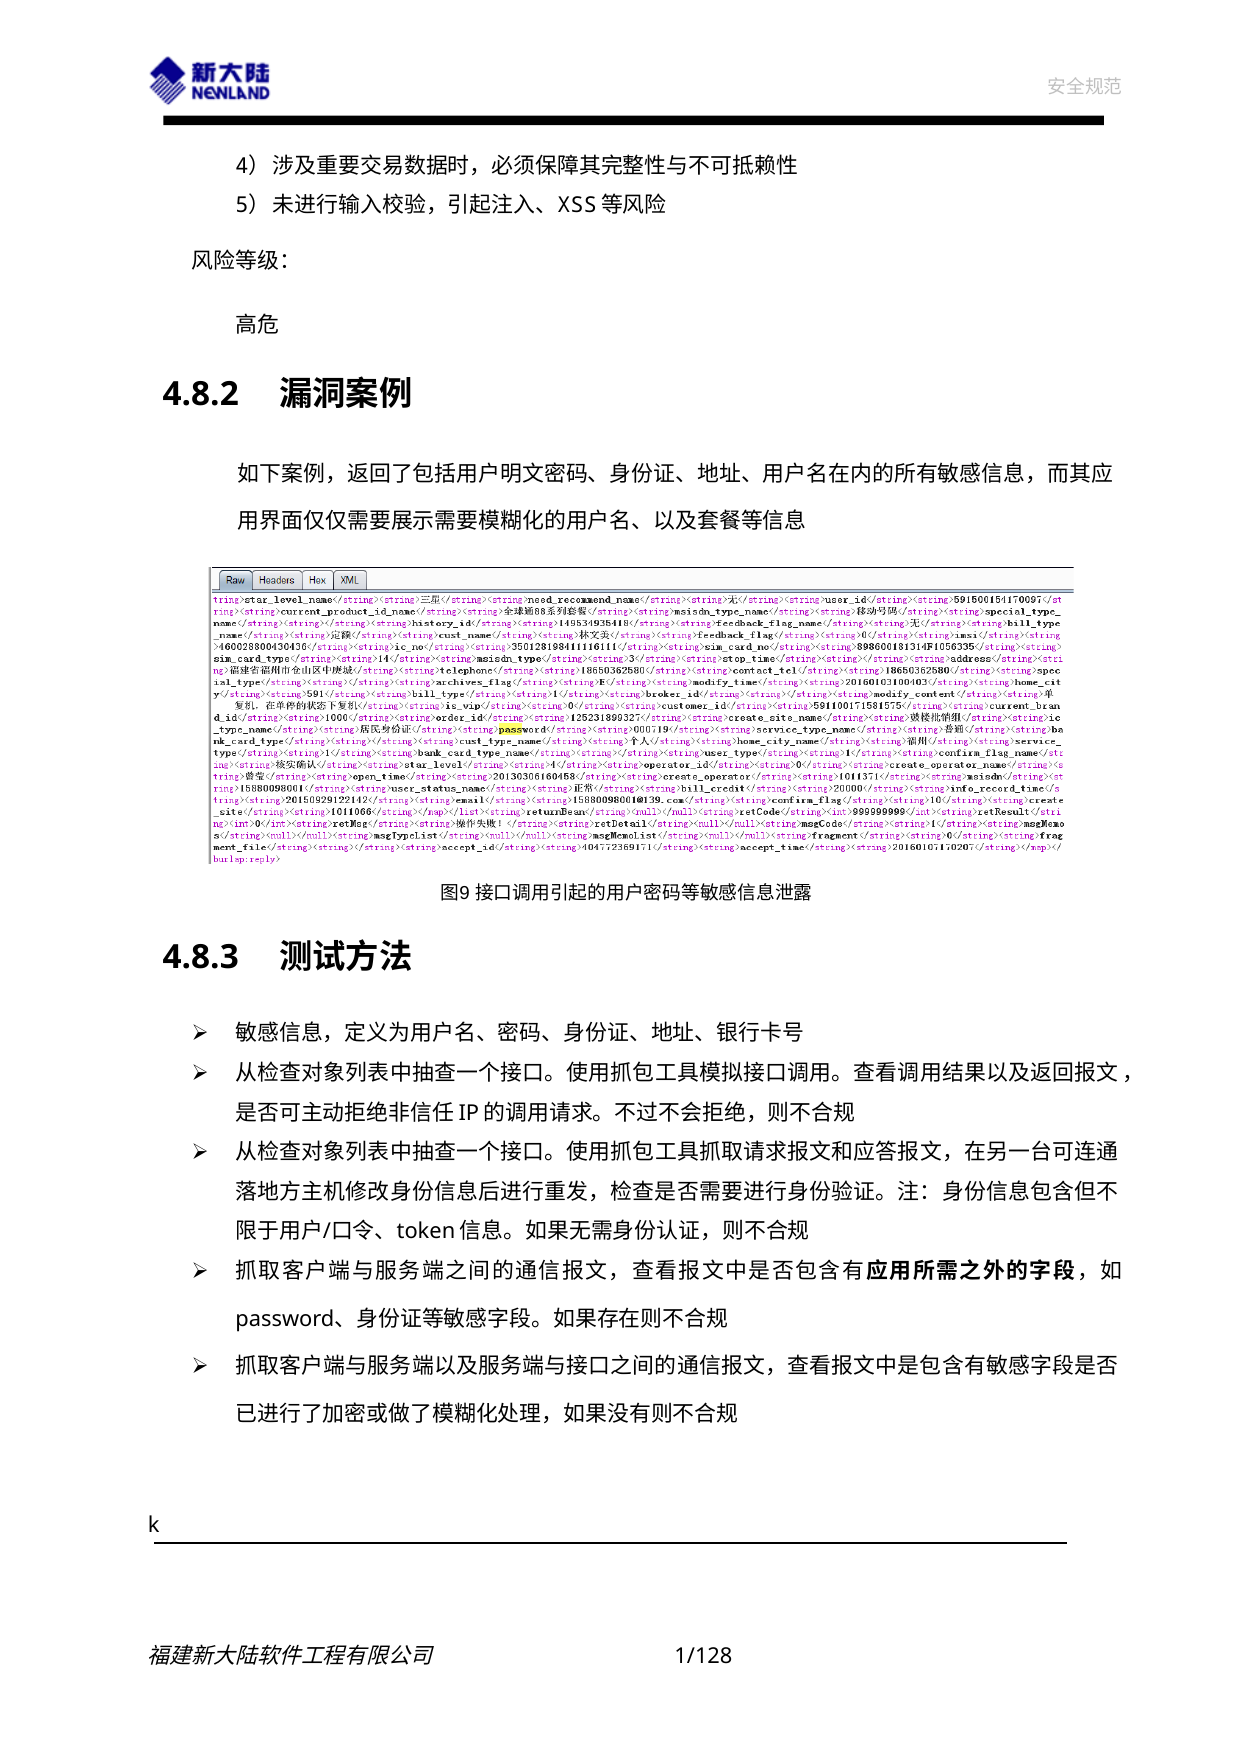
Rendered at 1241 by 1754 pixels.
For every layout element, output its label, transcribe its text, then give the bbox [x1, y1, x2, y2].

subtitle 漏洞案例 [162, 367, 1122, 416]
list 抓取客户端与服务端之间的通信报文，查看报文中是否包含有应用所需之外的字段，如password、身份证等敏感字段。如果存在则不合规 [191, 1253, 1122, 1332]
list 从检查对象列表中抽查一个接口。使用抓包工具模拟接口调用。查看调用结果以及返回报文，是否可主动拒绝非信任IP的调用请求。不过不会拒绝，则不合规 [191, 1055, 1122, 1126]
text 接口调用引起的用户密码等敏感信息泄露 [148, 878, 1122, 905]
text 风险等级： [148, 243, 1122, 275]
list 涉及重要交易数据时，必须保障其完整性与不可抵赖性 [235, 148, 1122, 179]
list 抓取客户端与服务端以及服务端与接口之间的通信报文，查看报文中是包含有敏感字段是否已进行了加密或做了模糊化处理，如果没有则不合规 [191, 1348, 1122, 1427]
list 从检查对象列表中抽查一个接口。使用抓包工具抓取请求报文和应答报文，在另一台可连通落地方主机修改身份信息后进行重发，检查是否需要进行身份验证。注：身份信息包含但不限于用户/口令、token信息。如果无需身份认证，则不合规 [191, 1134, 1122, 1245]
list 敏感信息，定义为用户名、密码、身份证、地址、银行卡号 [191, 1015, 1122, 1047]
subtitle 测试方法 [162, 930, 1122, 979]
text 高危 [148, 307, 1122, 339]
picture [147, 55, 273, 107]
picture [208, 567, 1074, 864]
text 如下案例，返回了包括用户明文密码、身份证、地址、用户名在内的所有敏感信息，而其应用界面仅仅需要展示需要模糊化的用户名、以及套餐等信息 [238, 456, 1122, 535]
list 未进行输入校验，引起注入、XSS等风险 [235, 187, 1122, 219]
